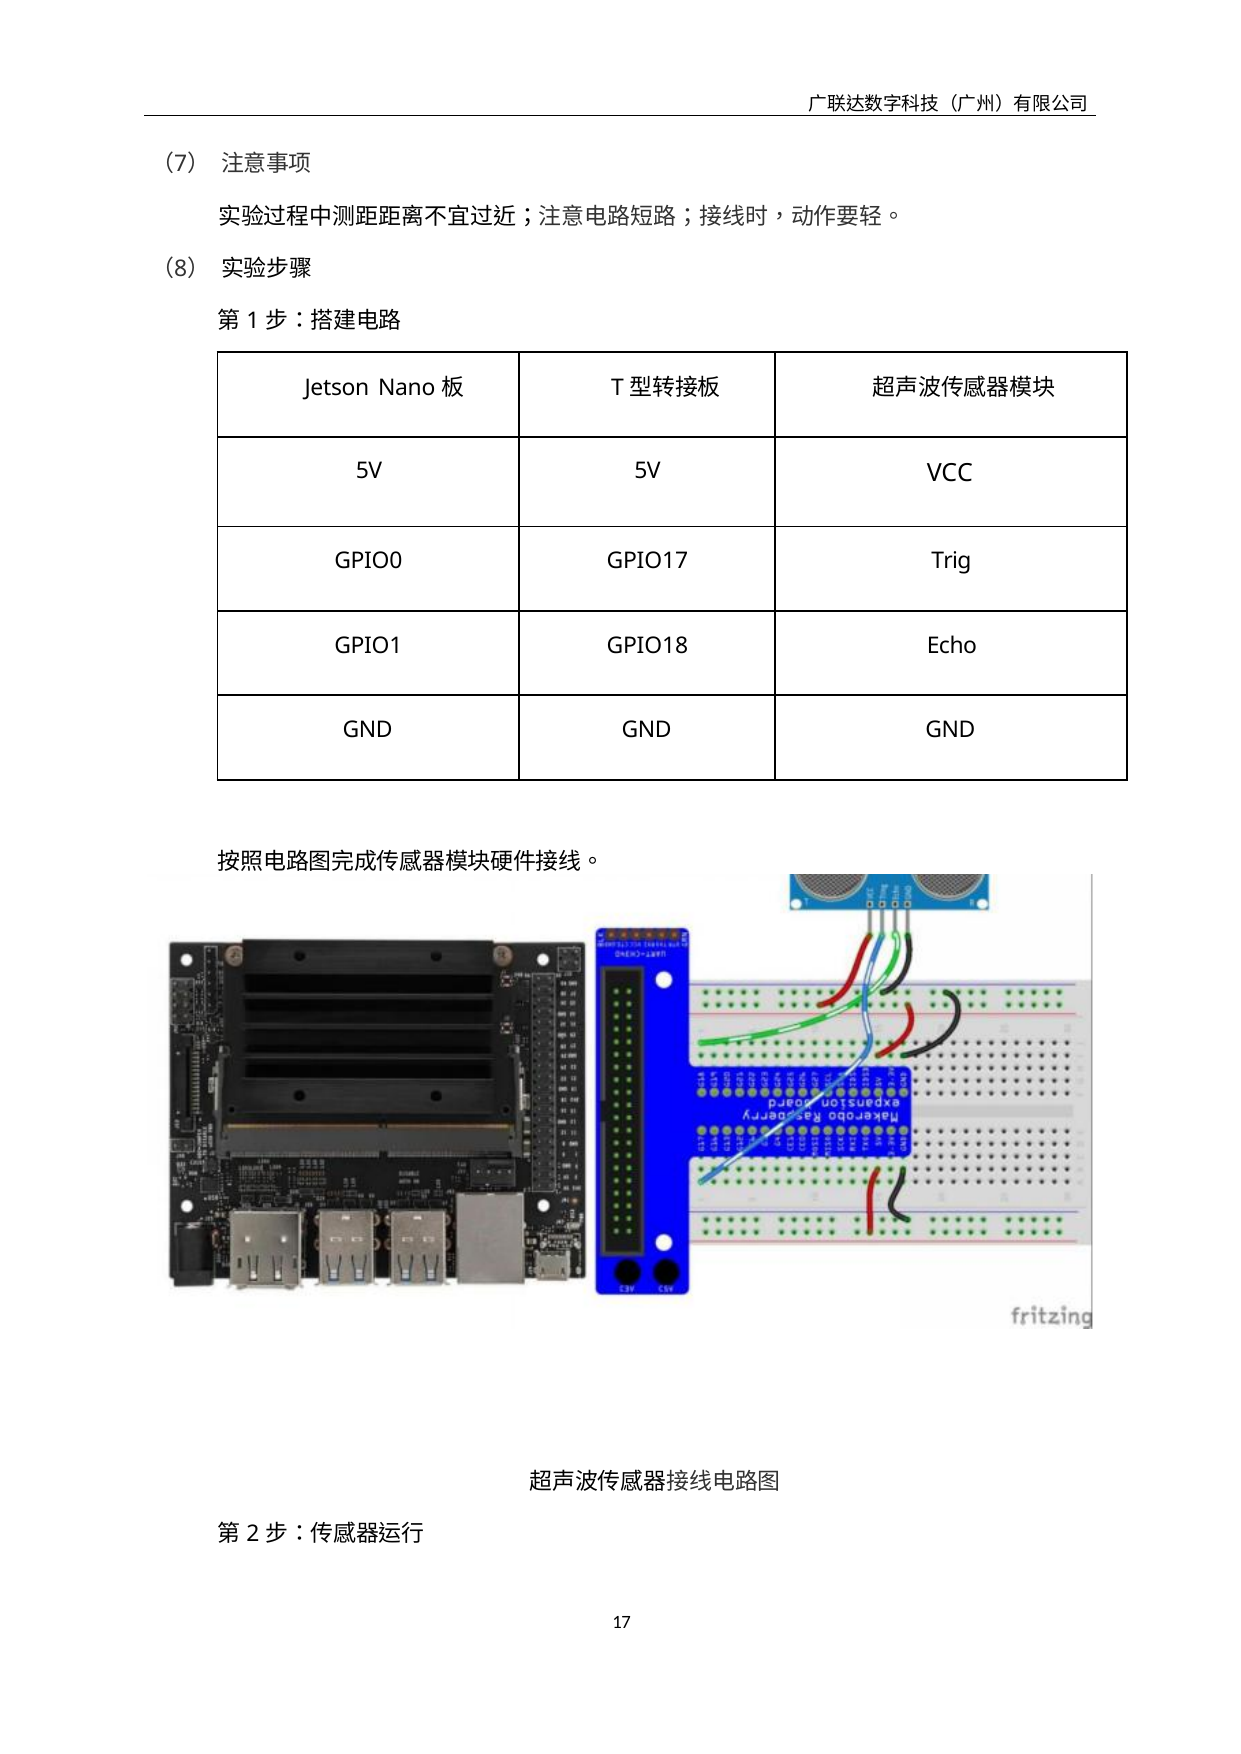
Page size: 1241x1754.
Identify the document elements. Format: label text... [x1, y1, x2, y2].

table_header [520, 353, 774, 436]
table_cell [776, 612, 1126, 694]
text 实验过程中测距距离不宜过近；注意电路短路；接线时，动作要轻。 [218, 204, 1129, 229]
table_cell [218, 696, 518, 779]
text （7） 注意事项 [151, 152, 1129, 176]
text 第 2 步：传感器运行 [218, 1521, 1129, 1546]
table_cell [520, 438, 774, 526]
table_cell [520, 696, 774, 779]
text （8） 实验步骤 [151, 256, 1129, 281]
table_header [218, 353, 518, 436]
text 超声波传感器接线电路图 [529, 1469, 1129, 1494]
text 按照电路图完成传感器模块硬件接线。 [218, 849, 1129, 874]
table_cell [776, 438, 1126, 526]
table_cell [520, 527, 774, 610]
picture [147, 874, 1093, 1329]
text 第 1 步：搭建电路 [218, 309, 1129, 334]
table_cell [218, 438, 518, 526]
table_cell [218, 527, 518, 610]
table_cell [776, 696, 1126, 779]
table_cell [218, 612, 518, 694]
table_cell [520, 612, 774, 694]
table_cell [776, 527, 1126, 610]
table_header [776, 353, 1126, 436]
